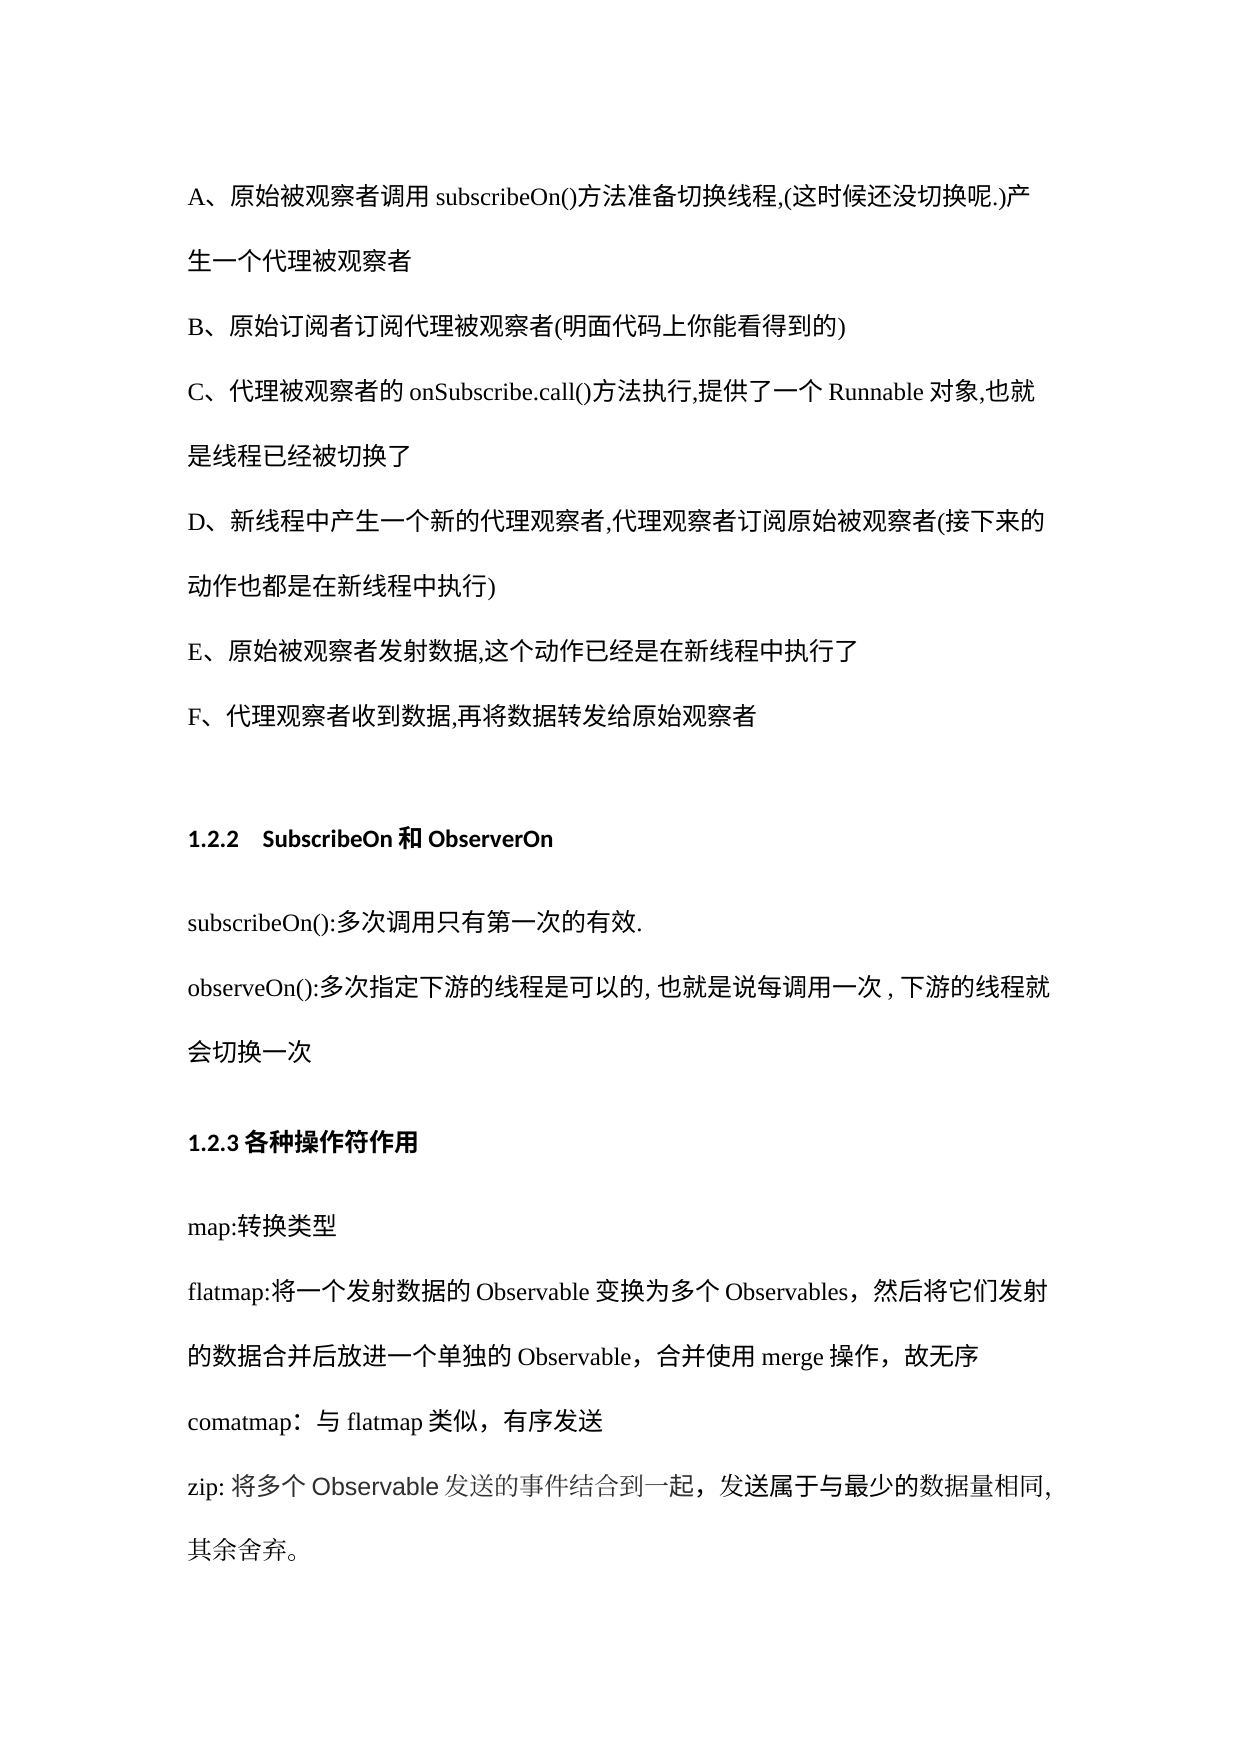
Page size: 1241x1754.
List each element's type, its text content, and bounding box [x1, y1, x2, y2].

text flatmap:将一个发射数据的Observable变换为多个Observables，然后将它们发射的数据合并后放进一个单独的Observable，合并使用merge操作，故无序 [187, 1257, 1053, 1387]
text B、原始订阅者订阅代理被观察者(明面代码上你能看得到的) [187, 292, 1053, 357]
subtitle SubscribeOn和ObserverOn [187, 804, 1053, 869]
text D、新线程中产生一个新的代理观察者,代理观察者订阅原始被观察者(接下来的动作也都是在新线程中执行) [187, 487, 1053, 617]
text map:转换类型 [187, 1192, 1053, 1257]
text C、代理被观察者的onSubscribe.call()方法执行,提供了一个Runnable对象,也就是线程已经被切换了 [187, 357, 1053, 487]
text comatmap：与flatmap类似，有序发送 [187, 1387, 1053, 1452]
subtitle 1.2.3各种操作符作用 [187, 1108, 1053, 1173]
text subscribeOn():多次调用只有第一次的有效. [187, 888, 1053, 953]
text zip: 将多个Observable发送的事件结合到一起，发送属于与最少的数据量相同，其余舍弃。 [187, 1452, 1053, 1582]
text A、原始被观察者调用subscribeOn()方法准备切换线程,(这时候还没切换呢.)产生一个代理被观察者 [187, 162, 1053, 292]
text E、原始被观察者发射数据,这个动作已经是在新线程中执行了 [187, 617, 1053, 682]
text F、代理观察者收到数据,再将数据转发给原始观察者 [187, 682, 1053, 747]
text observeOn():多次指定下游的线程是可以的, 也就是说每调用一次 , 下游的线程就会切换一次 [187, 953, 1053, 1083]
